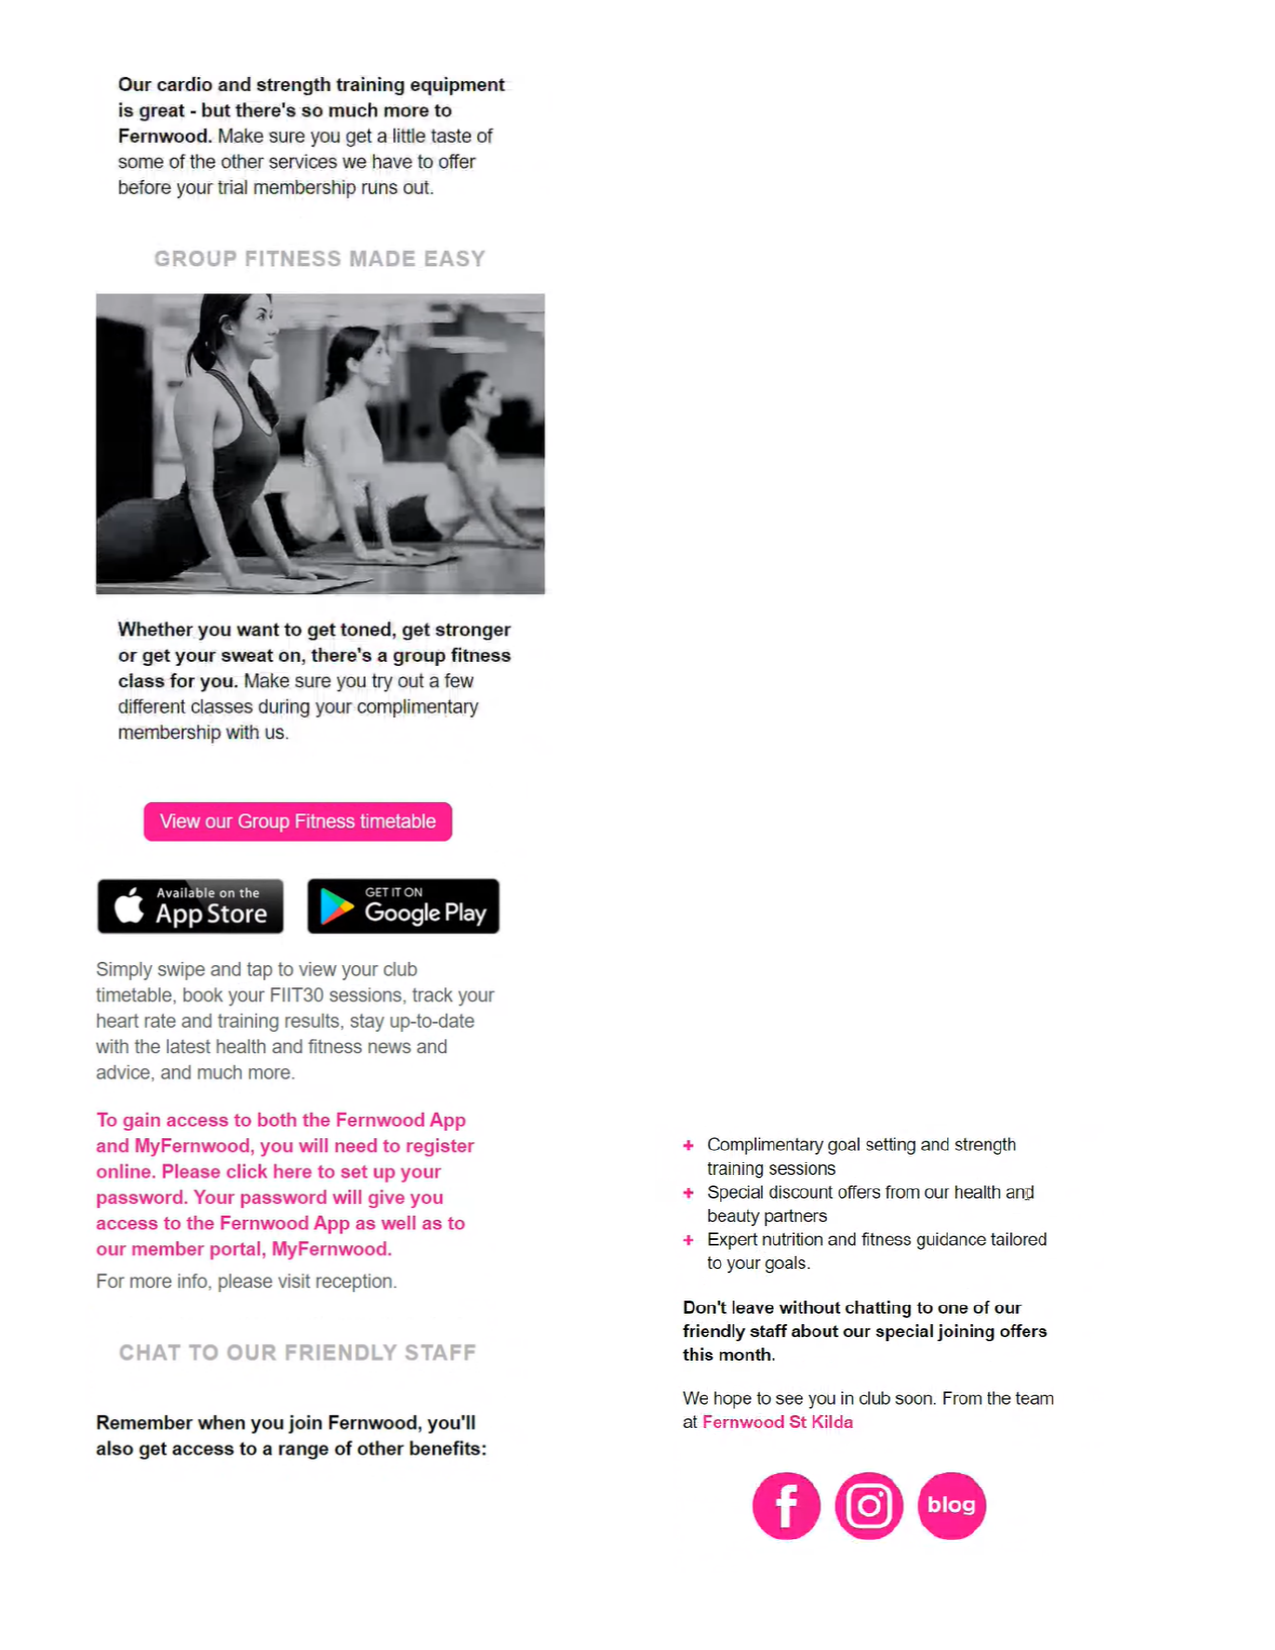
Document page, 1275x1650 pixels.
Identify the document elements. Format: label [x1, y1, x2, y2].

picture [75, 782, 529, 1482]
